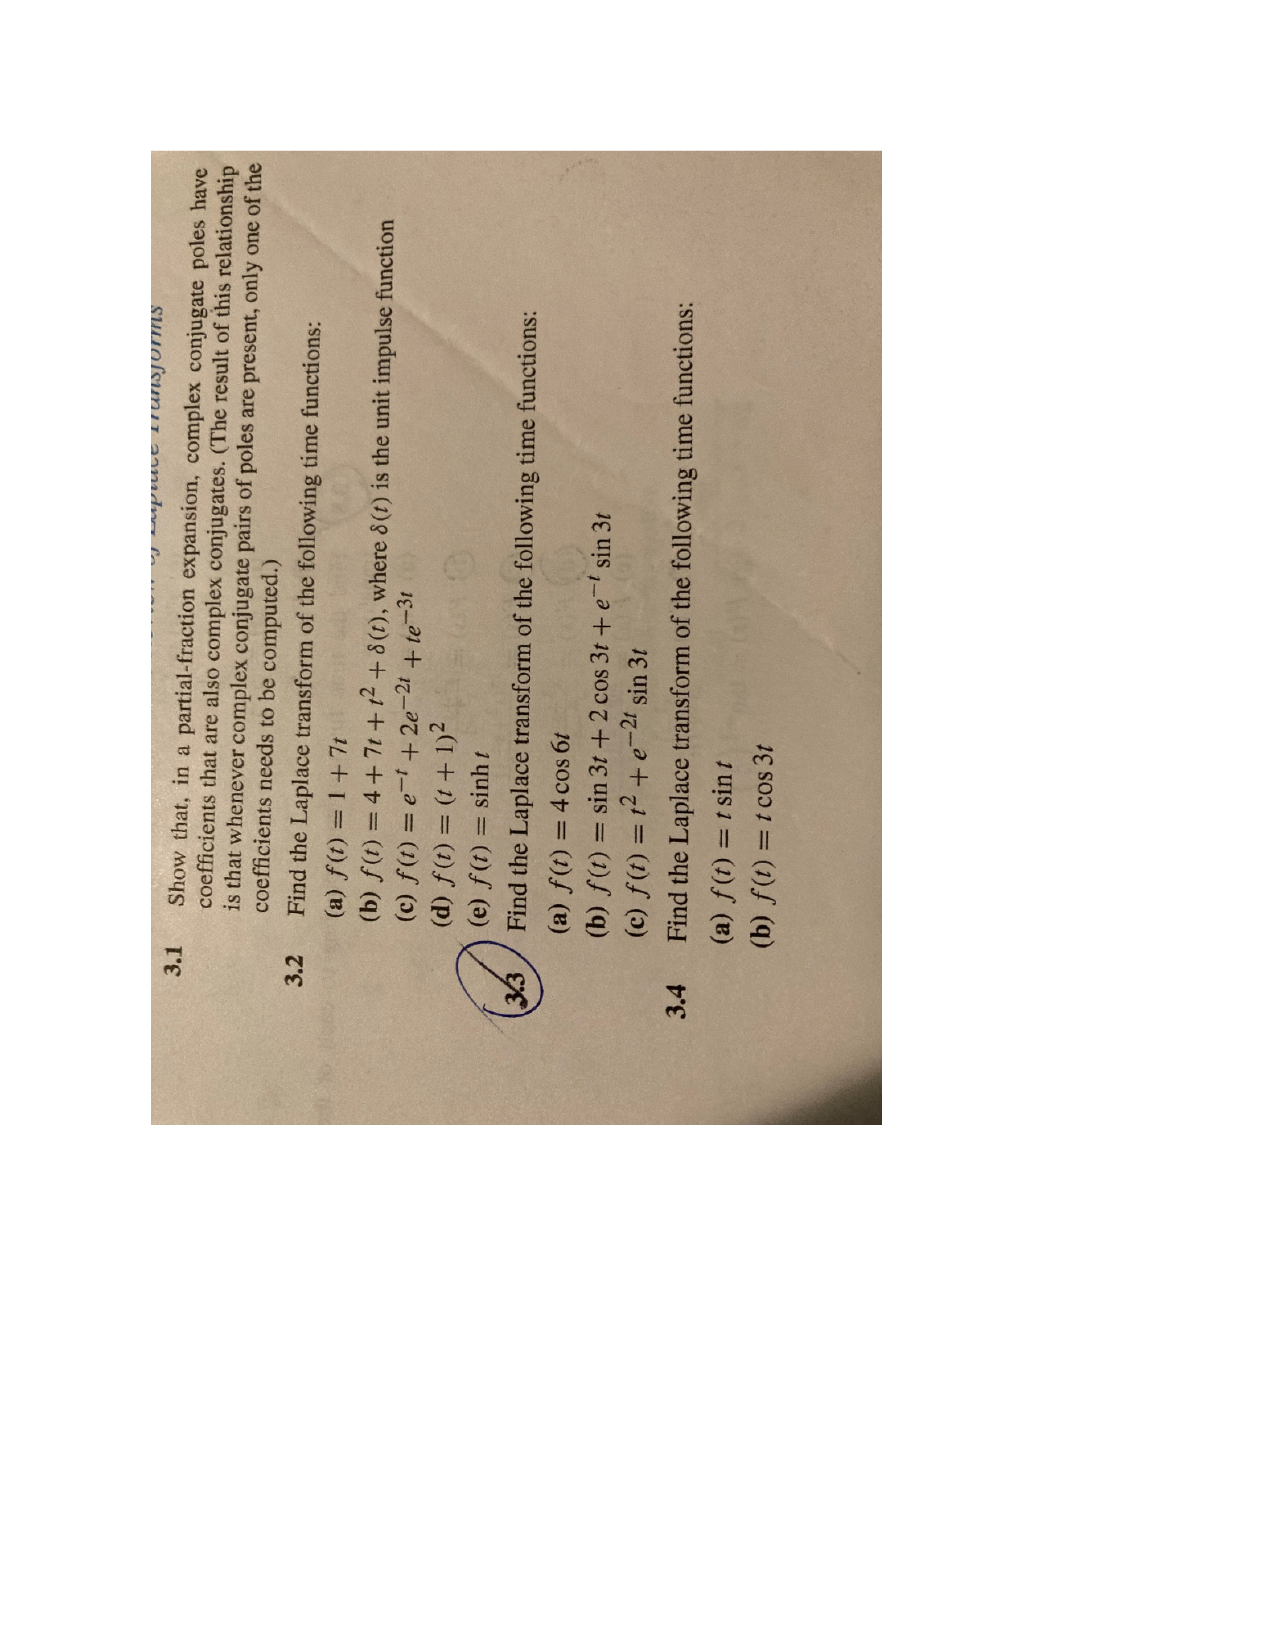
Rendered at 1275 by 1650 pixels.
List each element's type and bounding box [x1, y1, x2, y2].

picture [151, 152, 882, 1125]
